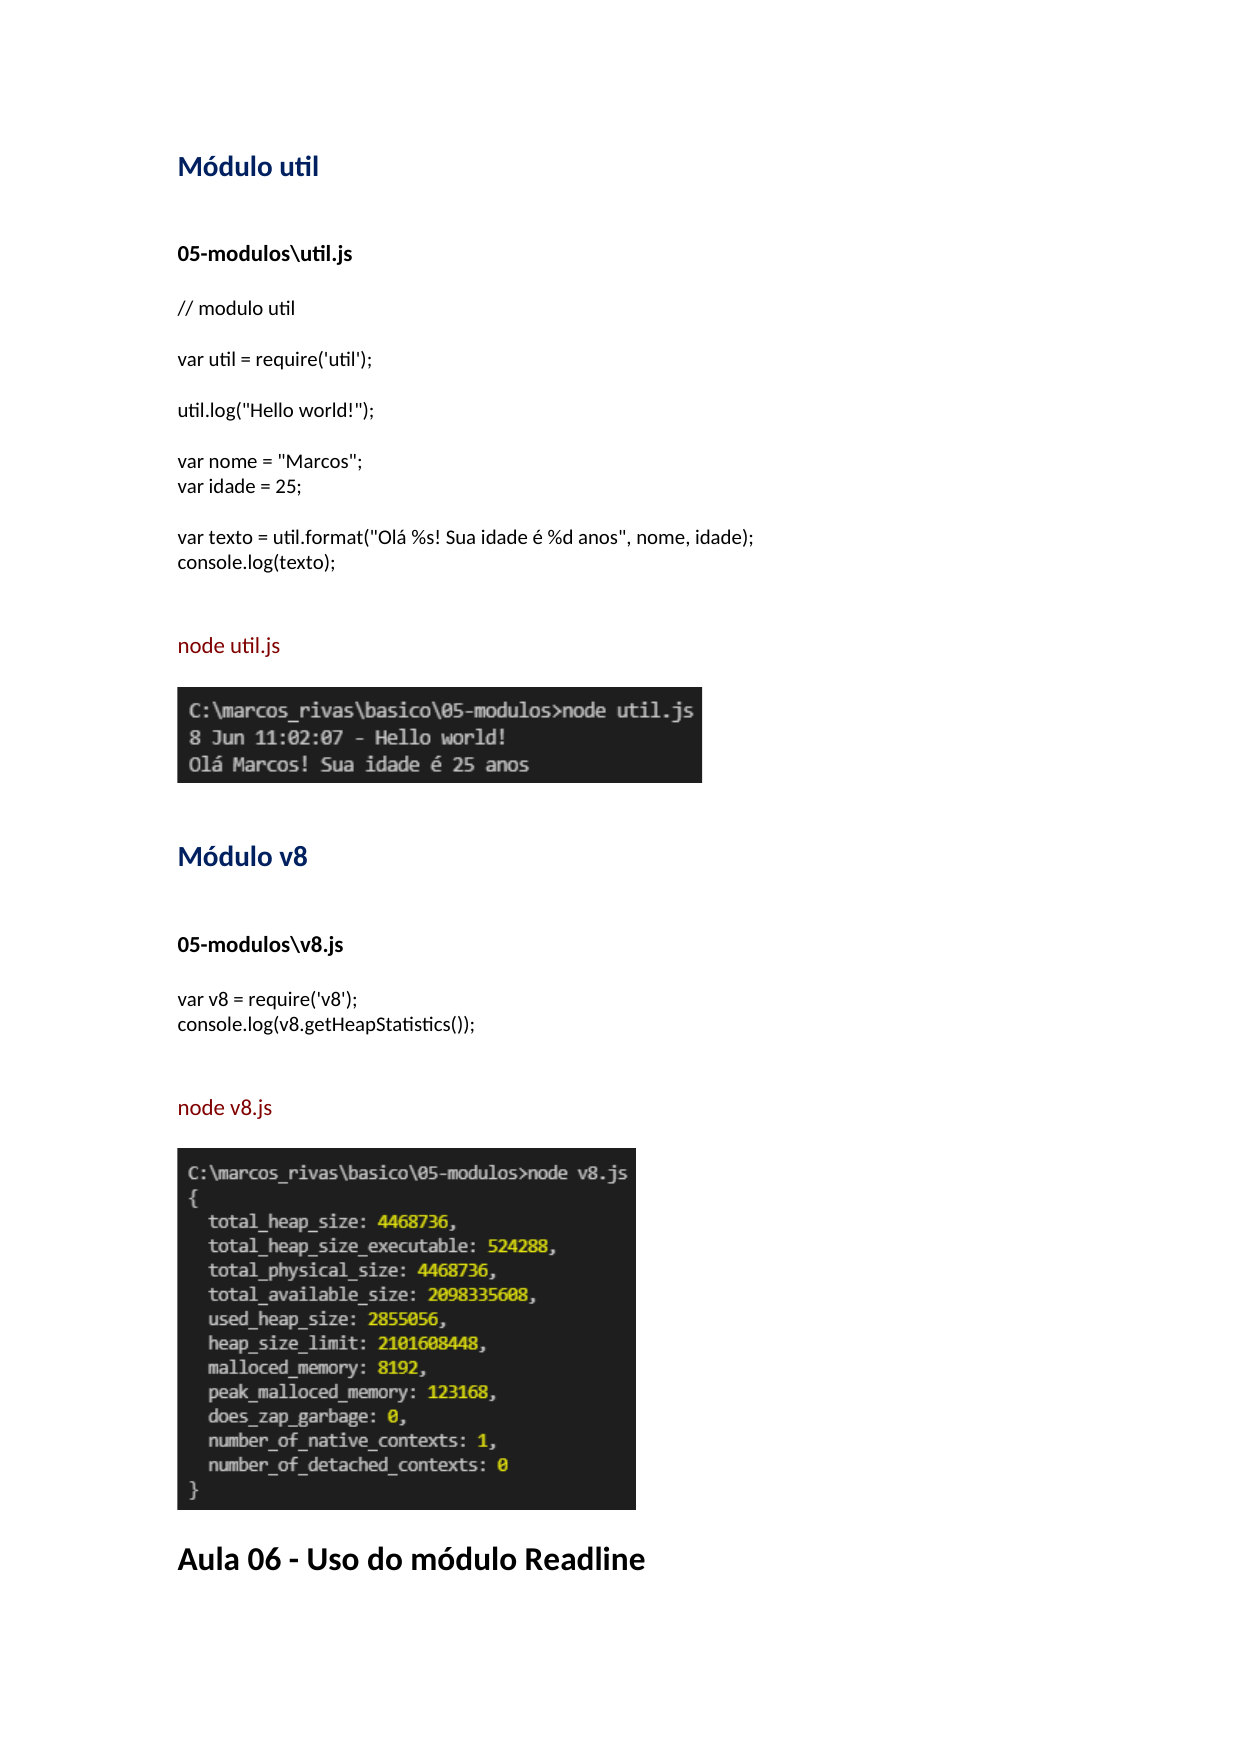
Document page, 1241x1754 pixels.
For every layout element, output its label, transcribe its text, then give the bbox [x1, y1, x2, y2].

text var util = require('util'); [177, 346, 1063, 372]
subtitle Módulo util [177, 148, 1063, 183]
text util.log("Hello world!"); [177, 397, 1063, 422]
text node util.js [177, 631, 1063, 659]
subtitle Aula 06 - Uso do módulo Readline [177, 1537, 1063, 1578]
picture [177, 1148, 636, 1510]
subtitle Módulo v8 [177, 838, 1063, 874]
text var nome = "Marcos"; [177, 448, 1063, 473]
text node v8.js [177, 1093, 1063, 1121]
text var texto = util.format("Olá %s! Sua idade é %d anos", nome, idade); [177, 524, 1063, 549]
text var idade = 25; [177, 473, 1063, 499]
text var v8 = require('v8'); [177, 986, 1063, 1011]
picture [177, 687, 703, 783]
text console.log(v8.getHeapStatistics()); [177, 1011, 1063, 1037]
text 05-modulos\util.js [177, 239, 1063, 267]
text console.log(texto); [177, 549, 1063, 575]
text 05-modulos\v8.js [177, 930, 1063, 958]
text // modulo util [177, 295, 1063, 321]
